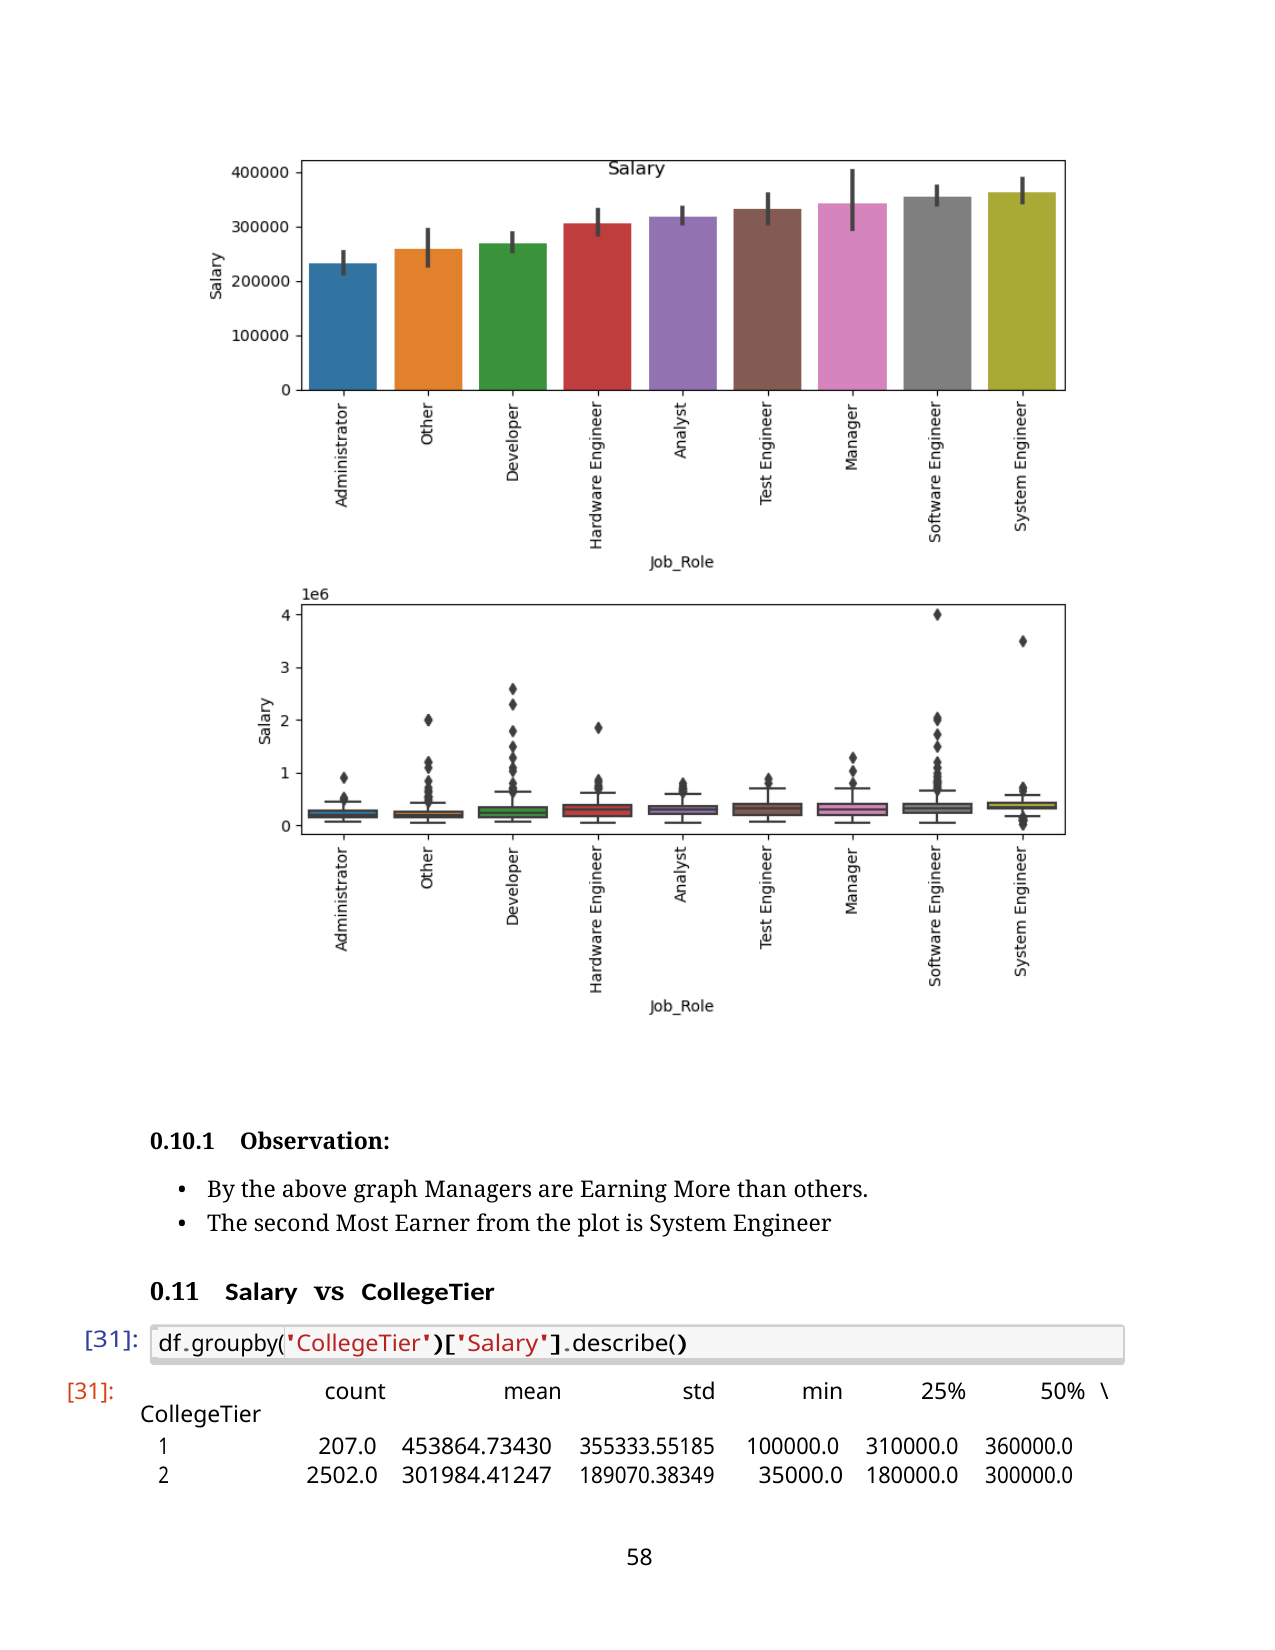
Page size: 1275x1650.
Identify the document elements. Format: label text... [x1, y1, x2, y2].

text [31]: [84, 1323, 1137, 1354]
text [31]: count mean std min 25% 50% \ CollegeTier [67, 1379, 1112, 1429]
picture [209, 159, 1067, 1016]
subtitle Salary vs CollegeTier [150, 1273, 1137, 1307]
list The second Most Earner from the plot is System Engineer [178, 1207, 1137, 1238]
subtitle Observation: [150, 1125, 1137, 1156]
list By the above graph Managers are Earning More than others. [178, 1173, 1137, 1204]
